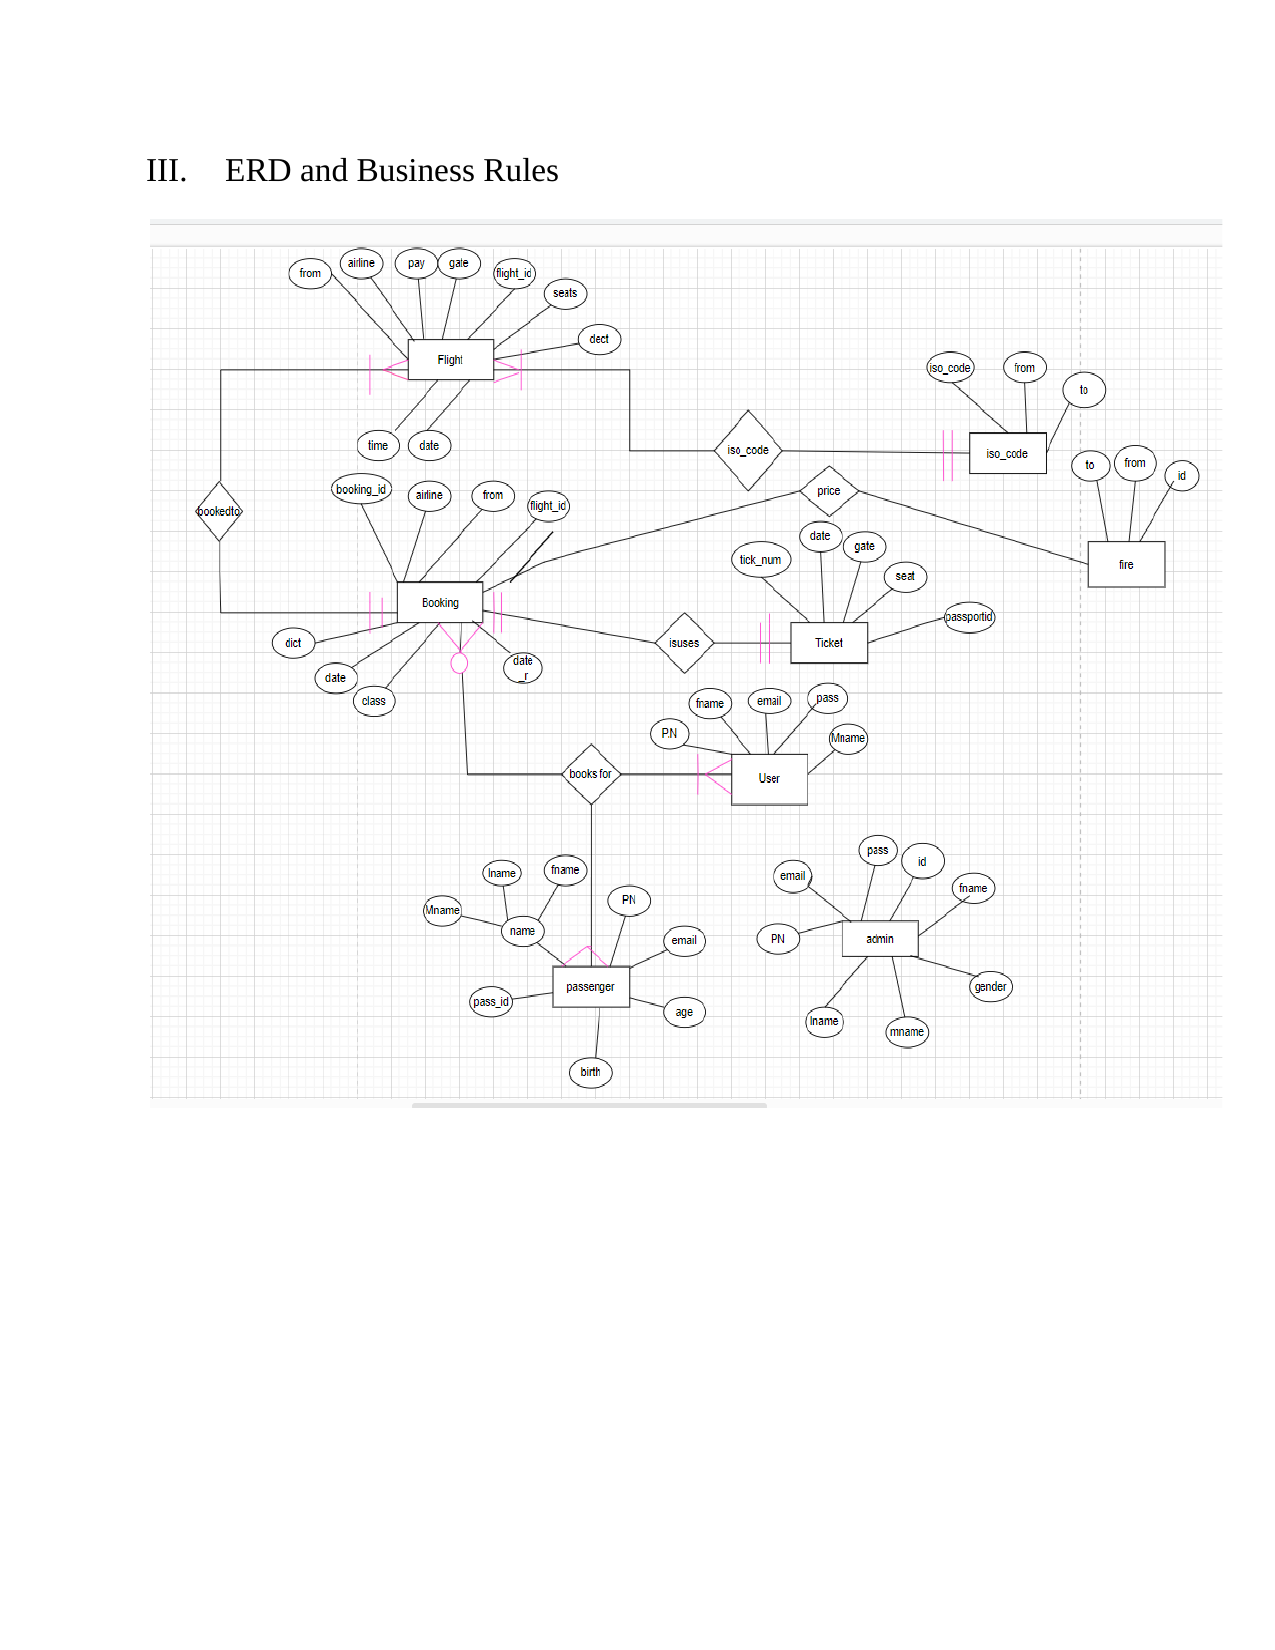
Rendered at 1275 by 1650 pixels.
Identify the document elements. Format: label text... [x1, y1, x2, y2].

picture [150, 219, 1223, 1108]
subtitle ERD and Business Rules [187, 150, 1125, 188]
